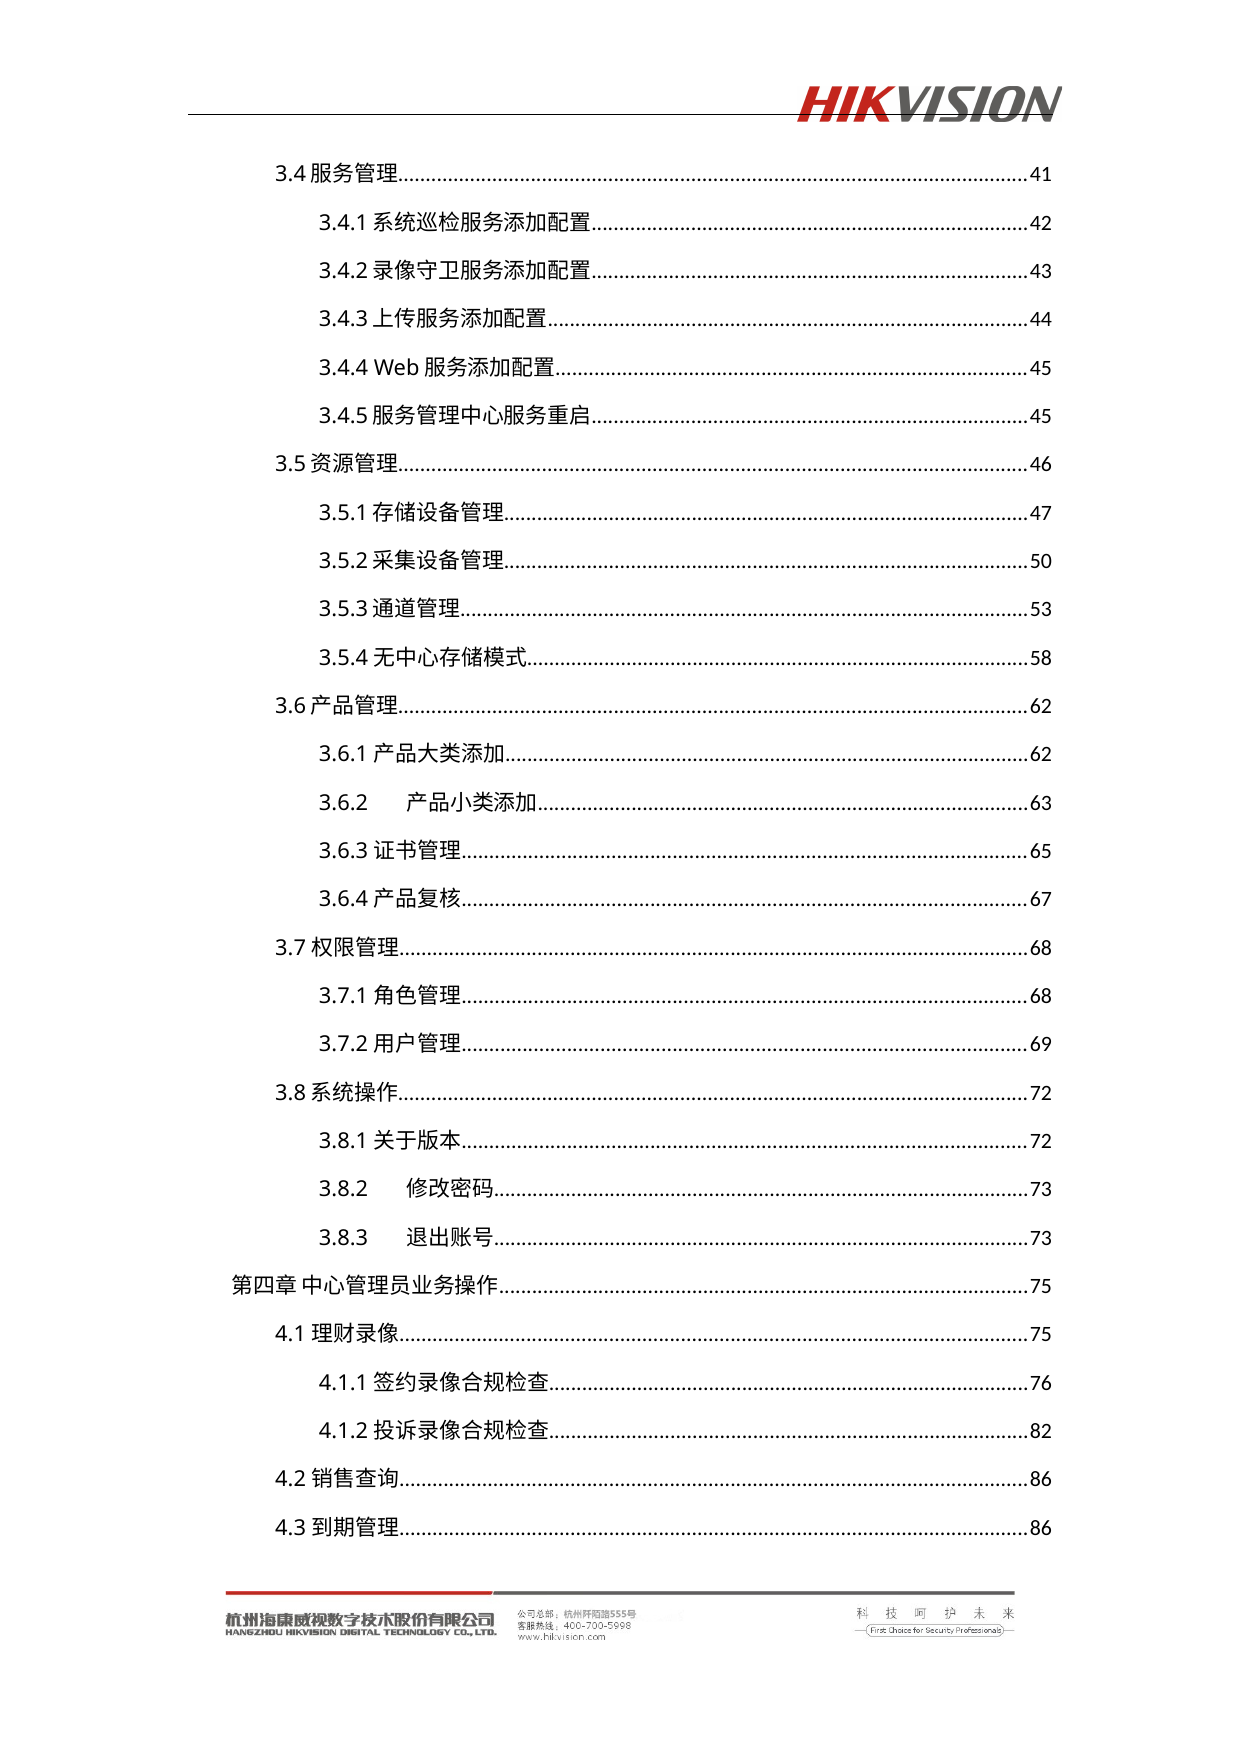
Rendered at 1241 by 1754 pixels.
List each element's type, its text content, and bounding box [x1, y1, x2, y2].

text 3.4.3上传服务添加配置 44 [319, 301, 1053, 333]
picture [225, 1591, 1015, 1640]
text 4.2 销售查询 86 [275, 1461, 1053, 1493]
text 3.8.1 关于版本 72 [319, 1122, 1053, 1155]
text 3.6.1 产品大类添加 62 [319, 736, 1053, 768]
text 4.3 到期管理 86 [275, 1509, 1053, 1542]
text 3.8.3 退出账号 73 [319, 1219, 1053, 1252]
text 3.5.1存储设备管理 47 [319, 494, 1053, 527]
text 3.8.2 修改密码 73 [319, 1171, 1053, 1203]
text 第四章 中心管理员业务操作 75 [231, 1267, 1053, 1300]
text 3.7.2 用户管理 69 [319, 1026, 1053, 1058]
text 3.4.2录像守卫服务添加配置 43 [319, 252, 1053, 285]
text 3.5.4 无中心存储模式 58 [319, 639, 1053, 672]
text 3.5.3通道管理 53 [319, 591, 1053, 623]
picture [797, 86, 1063, 122]
text 3.6.3 证书管理 65 [319, 832, 1053, 865]
text 4.1.2 投诉录像合规检查 82 [319, 1412, 1053, 1445]
text 3.6.2 产品小类添加 63 [319, 784, 1053, 817]
text 3.4.1系统巡检服务添加配置 42 [319, 204, 1053, 237]
text 3.4.5服务管理中心服务重启 45 [319, 397, 1053, 430]
text 3.8系统操作 72 [275, 1074, 1053, 1107]
text 4.1.1 签约录像合规检查 76 [319, 1364, 1053, 1397]
text 3.4服务管理 41 [275, 156, 1053, 188]
text 3.6产品管理 62 [275, 687, 1053, 720]
text 3.5.2采集设备管理 50 [319, 542, 1053, 575]
text 3.7.1 角色管理 68 [319, 977, 1053, 1010]
text 3.5资源管理 46 [275, 446, 1053, 478]
text 3.7 权限管理 68 [275, 929, 1053, 962]
text 4.1 理财录像 75 [275, 1316, 1053, 1348]
text 3.6.4 产品复核 67 [319, 881, 1053, 913]
text 3.4.4 Web服务添加配置 45 [319, 349, 1053, 382]
